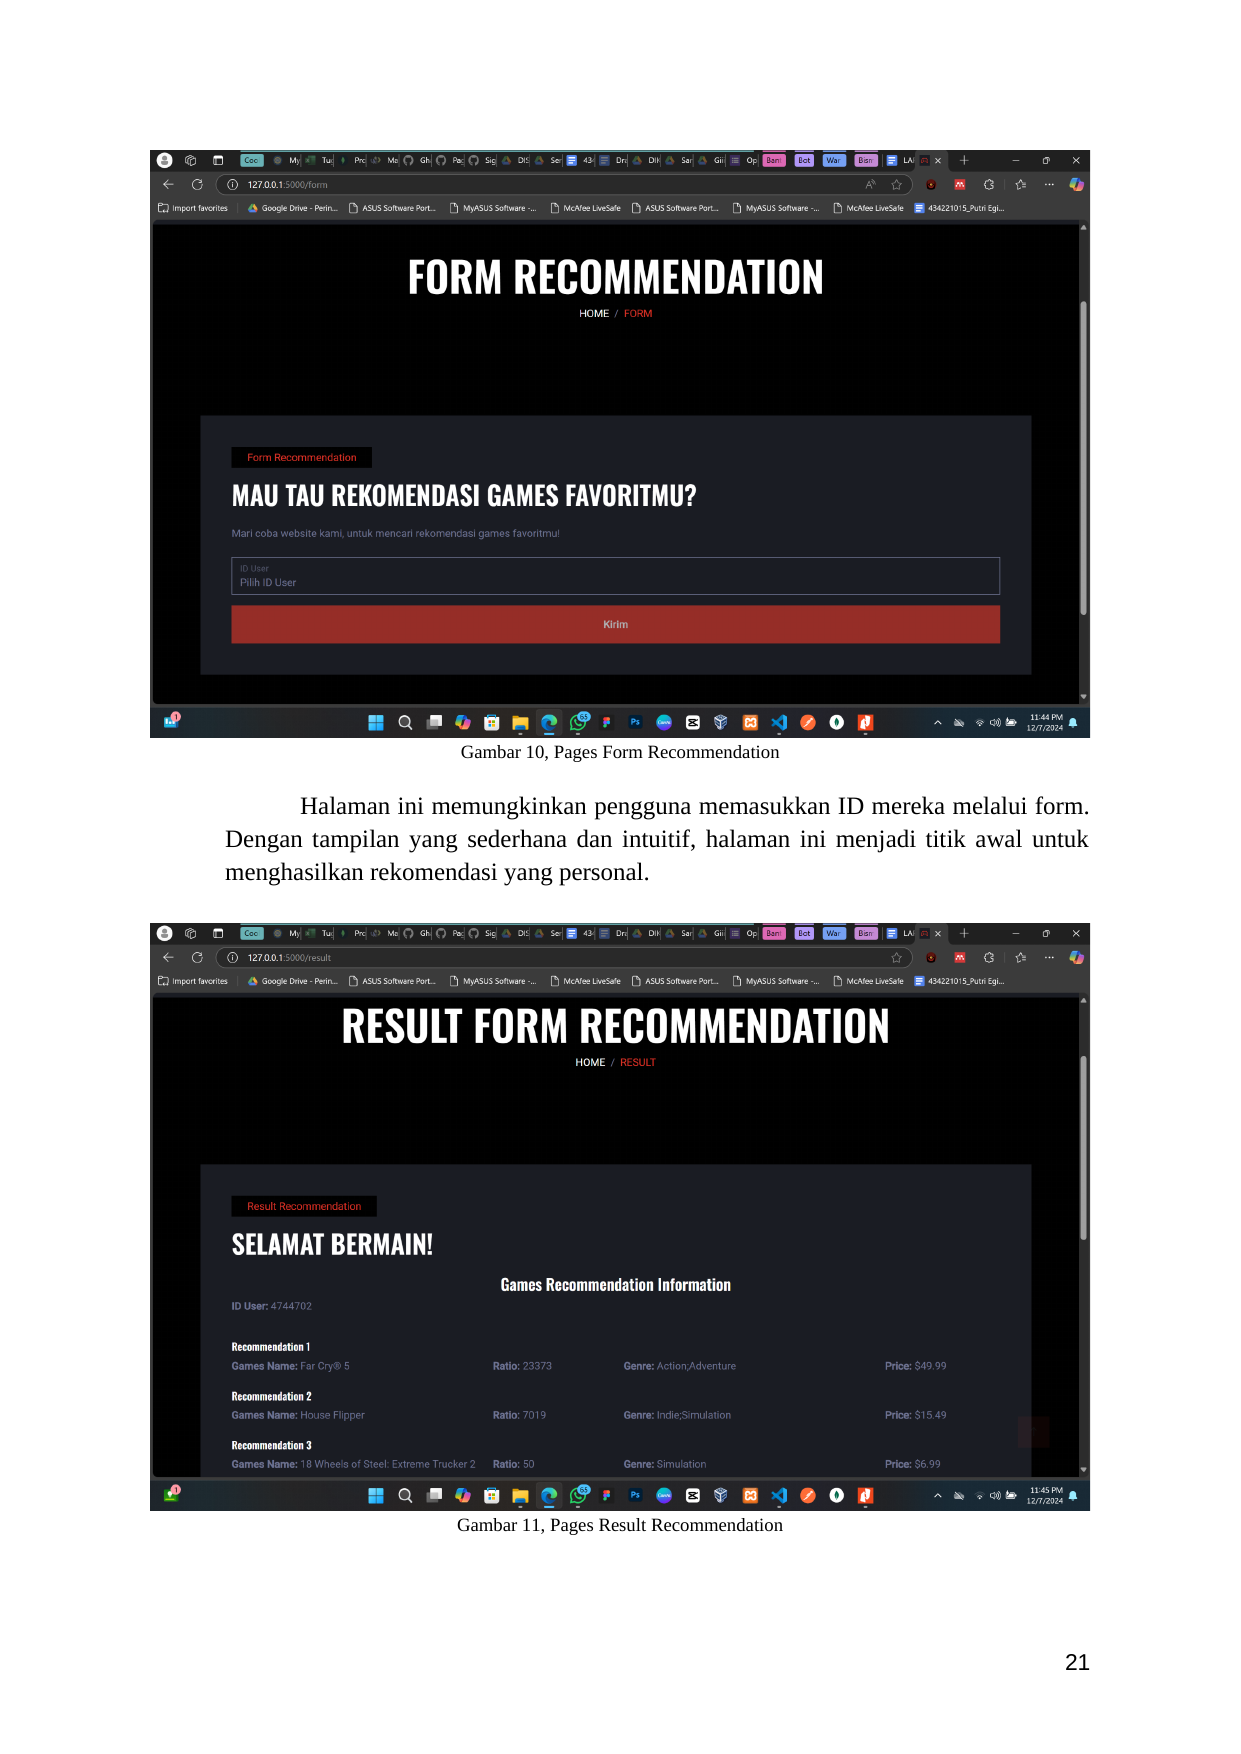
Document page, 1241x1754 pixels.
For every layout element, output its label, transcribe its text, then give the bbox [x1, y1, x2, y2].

text Halaman ini memungkinkan pengguna memasukkan ID mereka melalui form. Dengan tampilan yang sederhana dan intuitif, halaman ini menjadi titik awal untuk menghasilkan rekomendasi yang personal. [225, 791, 1090, 886]
text Gambar 10, Pages Form Recommendation [150, 741, 1090, 763]
picture [150, 150, 1091, 738]
text Gambar 11, Pages Result Recommendation [150, 1514, 1090, 1536]
picture [150, 923, 1091, 1511]
